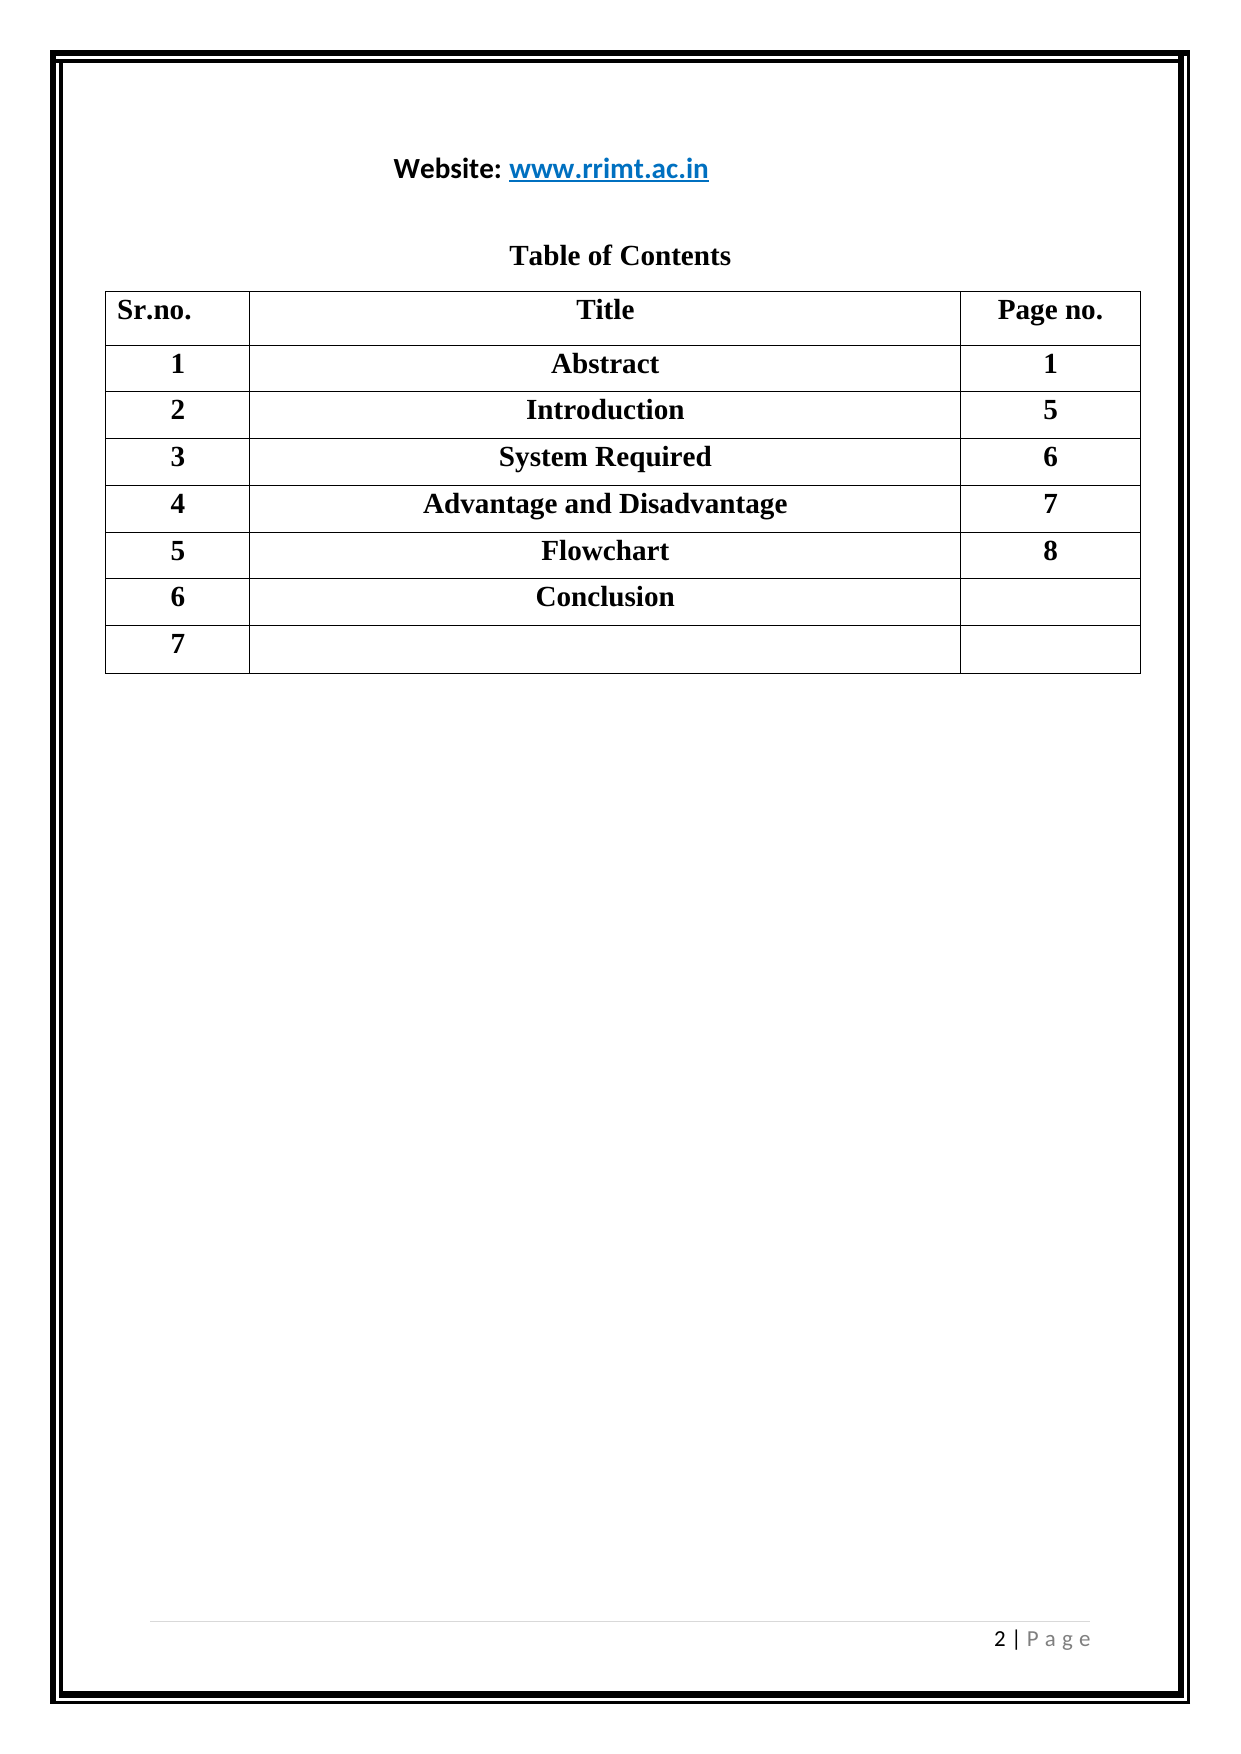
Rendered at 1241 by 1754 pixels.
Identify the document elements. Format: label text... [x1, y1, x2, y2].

table_cell 3 [106, 439, 249, 485]
table_cell [961, 626, 1140, 673]
table_cell 2 [106, 392, 249, 438]
table_header Title [250, 292, 960, 345]
table_cell 6 [106, 579, 249, 625]
table_cell 1 [961, 346, 1140, 391]
table_header Sr.no. [106, 292, 249, 345]
table_header Page no. [961, 292, 1140, 345]
table_cell [961, 579, 1140, 625]
table_cell 8 [961, 533, 1140, 578]
table_cell 6 [961, 439, 1140, 485]
table_cell 1 [106, 346, 249, 391]
table_cell Advantage and Disadvantage [250, 486, 960, 532]
table_cell [250, 626, 960, 673]
table_cell 7 [106, 626, 249, 673]
table_cell 5 [106, 533, 249, 578]
table_cell 4 [106, 486, 249, 532]
table_cell Flowchart [250, 533, 960, 578]
text Website: www.rrimt.ac.in [150, 150, 1090, 186]
table_cell Abstract [250, 346, 960, 391]
table_cell Introduction [250, 392, 960, 438]
table_cell System Required [250, 439, 960, 485]
table_cell 5 [961, 392, 1140, 438]
text Table of Contents [150, 238, 1090, 272]
table_cell 7 [961, 486, 1140, 532]
table_cell Conclusion [250, 579, 960, 625]
